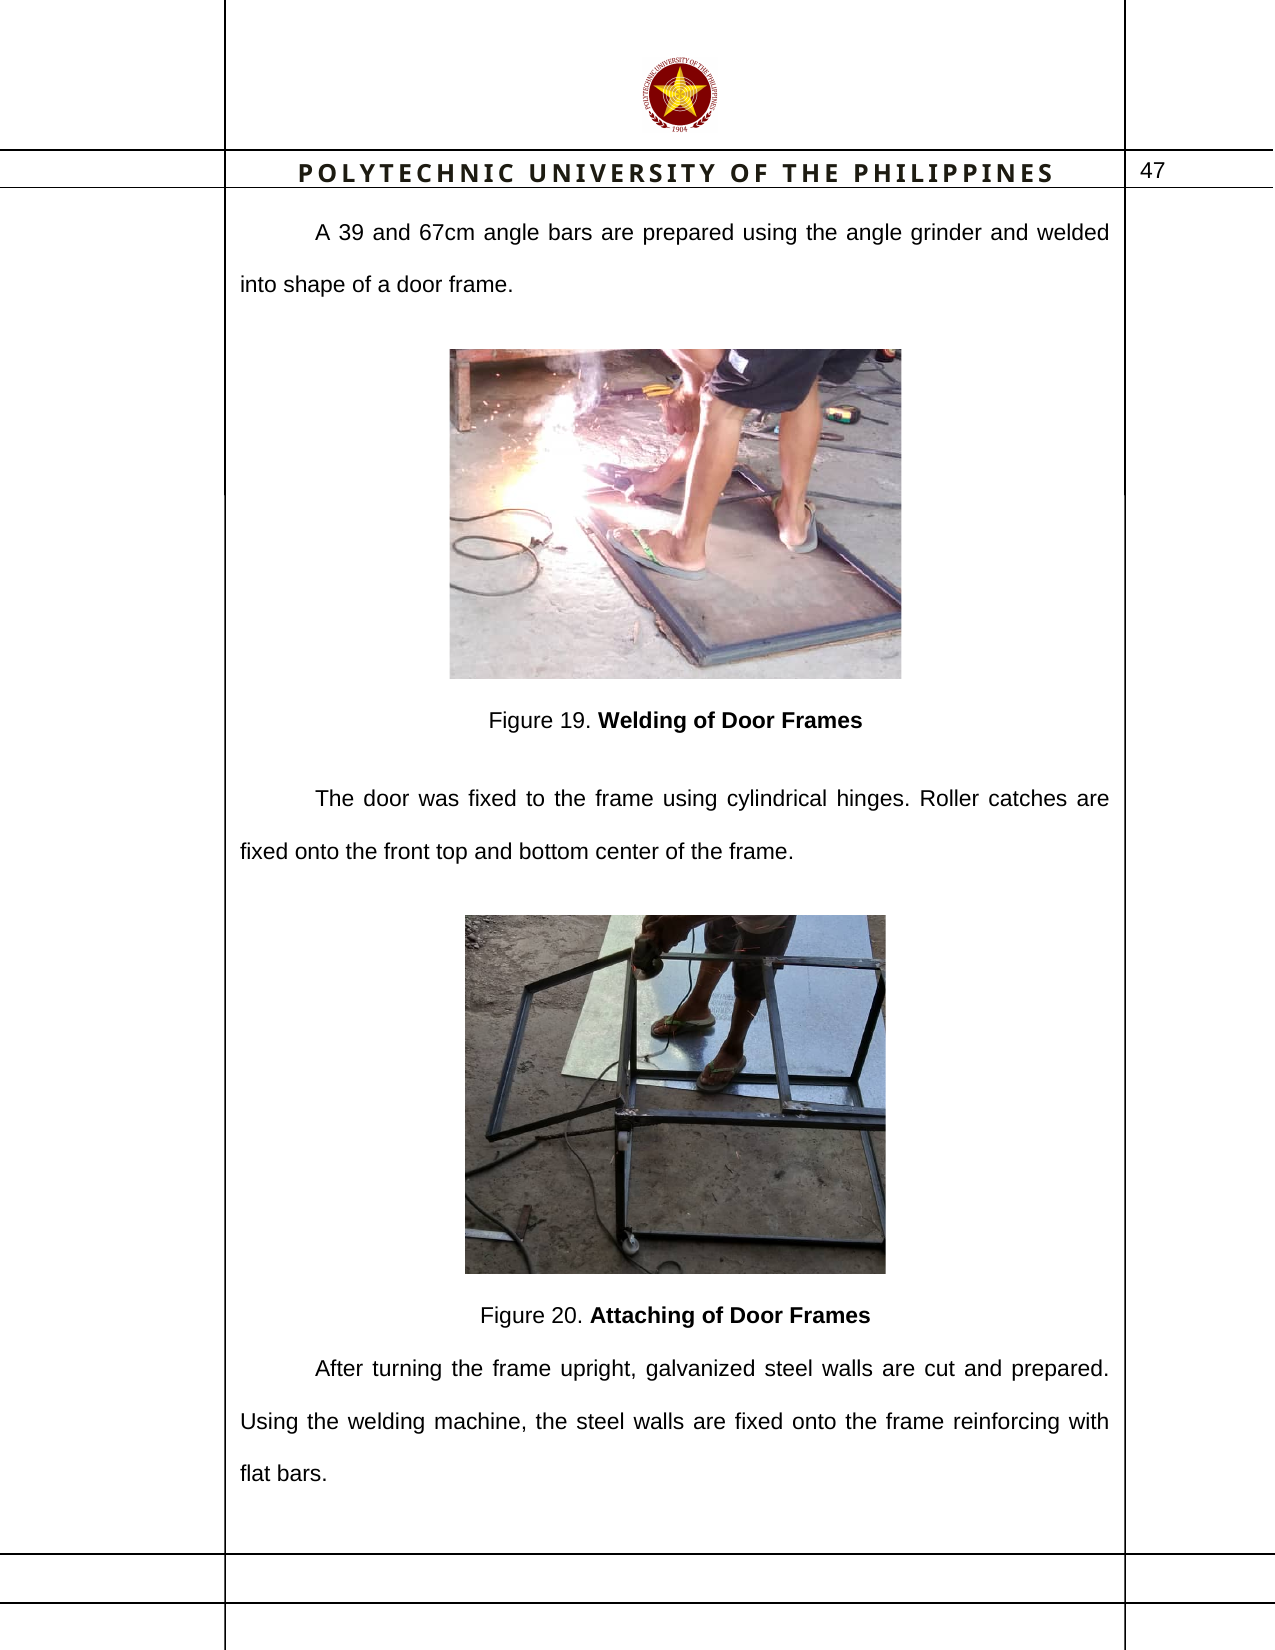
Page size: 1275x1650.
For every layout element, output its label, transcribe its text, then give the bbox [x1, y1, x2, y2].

text A 39 and 67cm angle bars are prepared using the angle grinder and welded into shape of a door frame. [240, 219, 1111, 298]
picture [449, 349, 902, 679]
text Figure 19. Welding of Door Frames [240, 707, 1111, 733]
text Figure 20. Attaching of Door Frames [240, 1302, 1111, 1328]
picture [465, 915, 886, 1274]
text After turning the frame upright, galvanized steel walls are cut and prepared. Using the welding machine, the steel walls are fixed onto the frame reinforcing with flat bars. [240, 1355, 1111, 1487]
text The door was fixed to the frame using cylindrical hinges. Roller catches are fixed onto the front top and bottom center of the frame. [240, 785, 1111, 864]
picture [642, 57, 718, 133]
